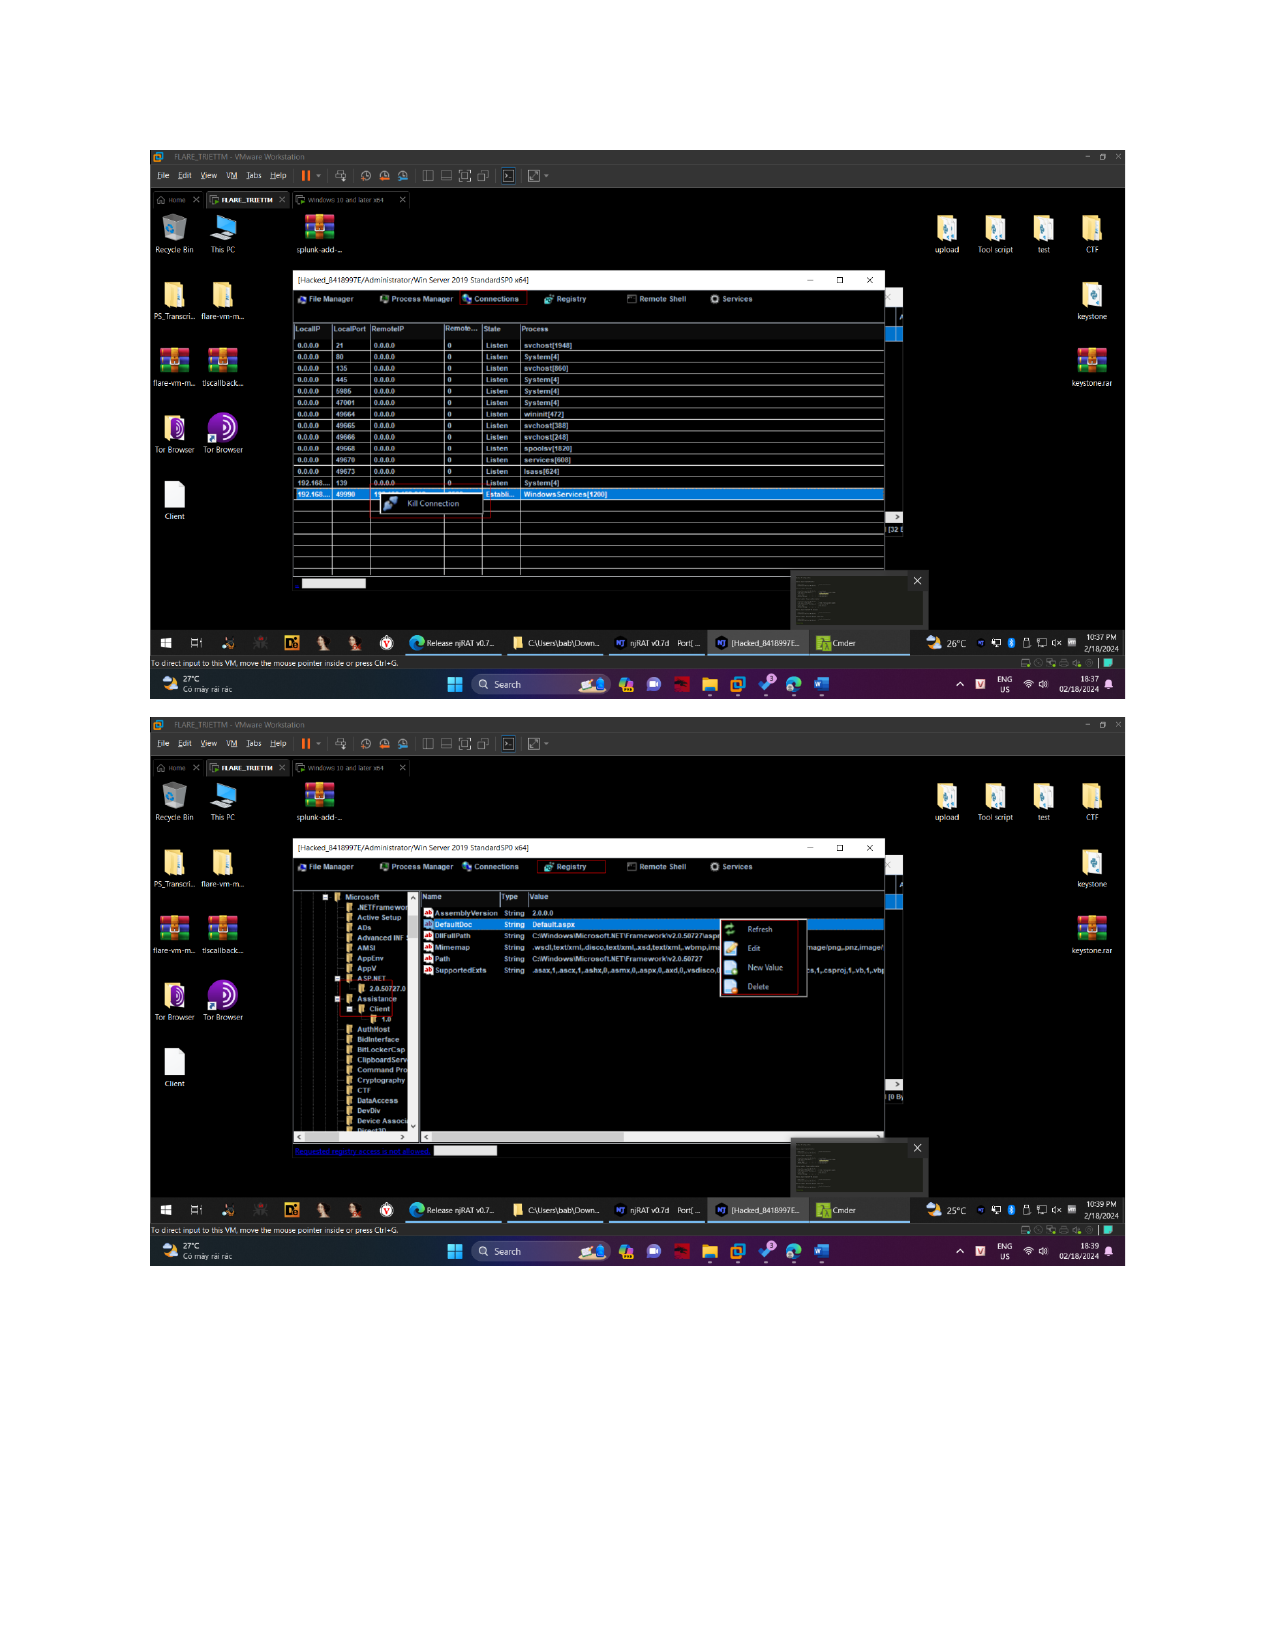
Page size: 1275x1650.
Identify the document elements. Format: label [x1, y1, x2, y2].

picture [150, 717, 1125, 1266]
picture [150, 150, 1125, 699]
